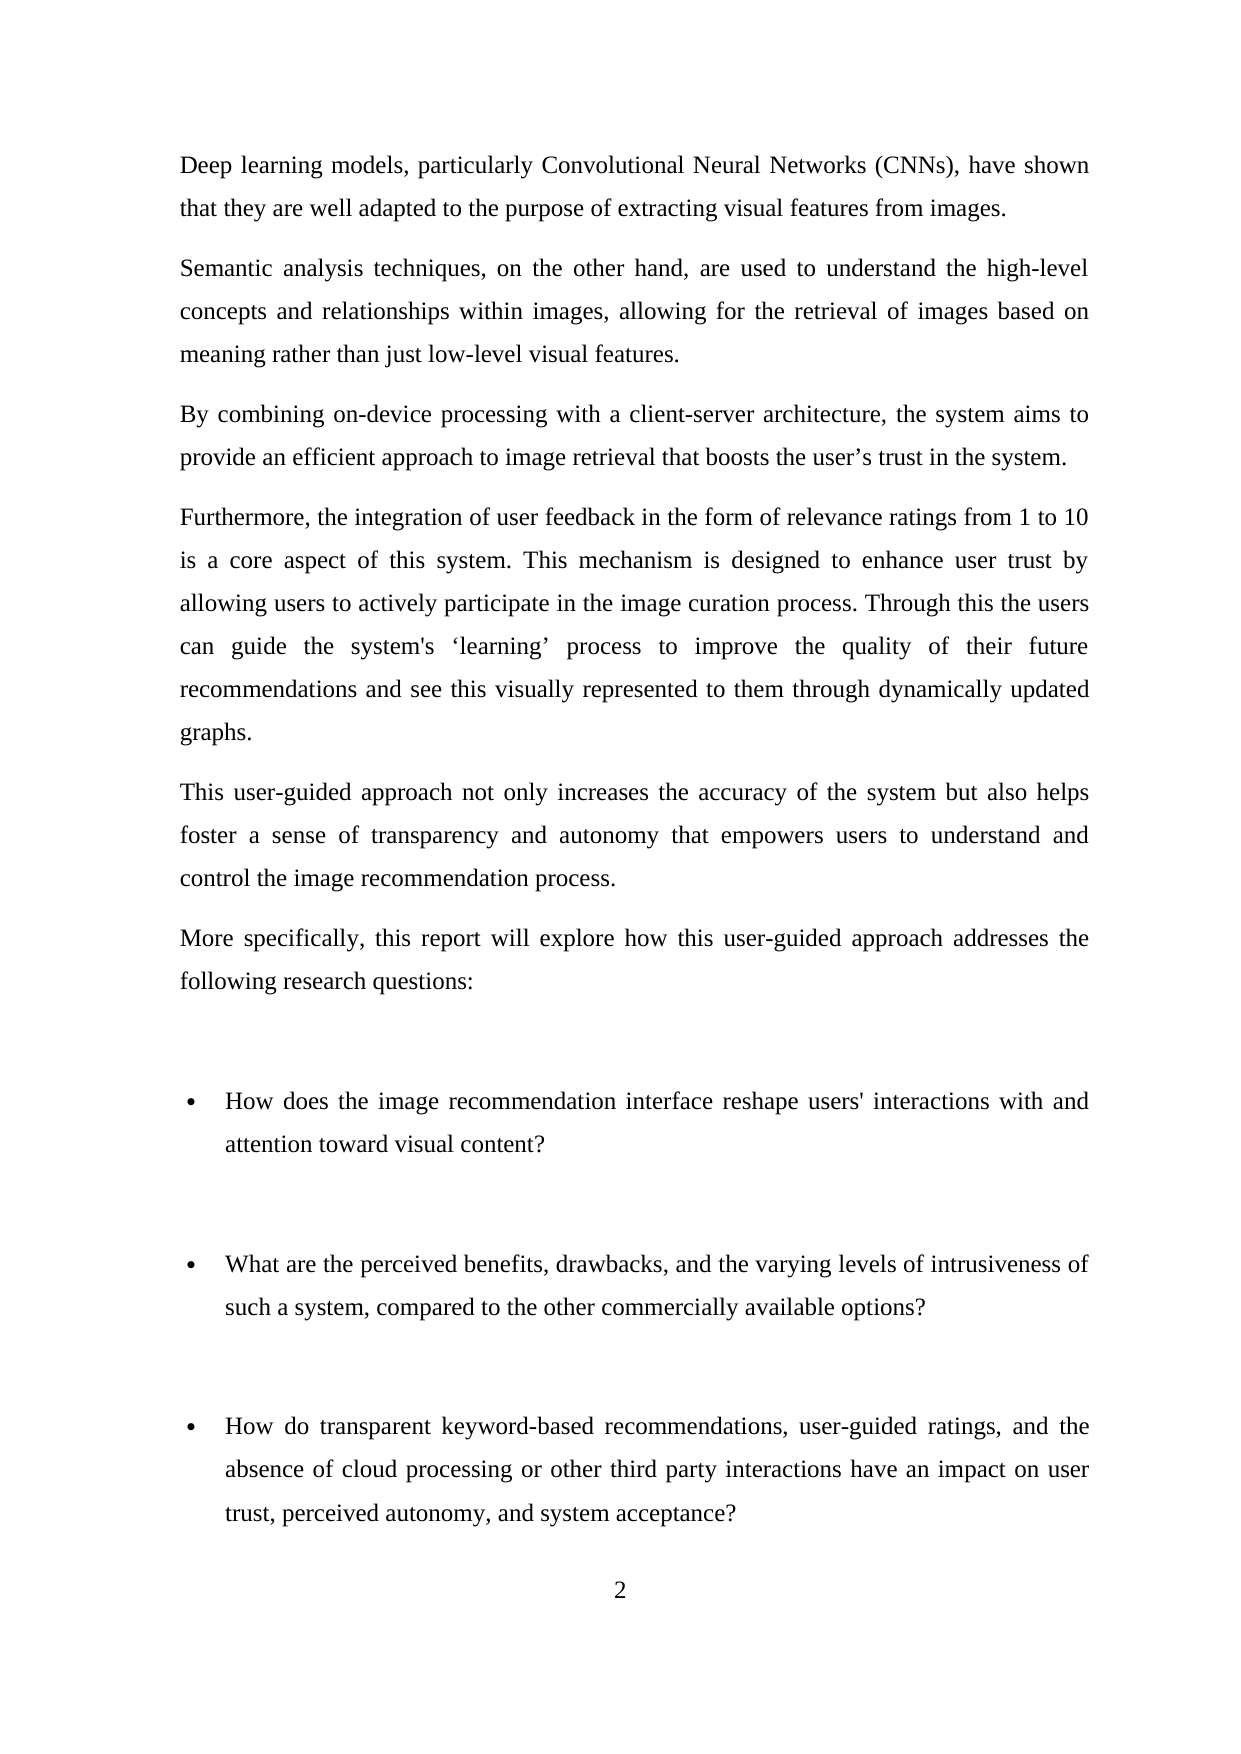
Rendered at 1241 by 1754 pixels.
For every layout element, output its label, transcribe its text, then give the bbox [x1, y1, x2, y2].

text More specifically, this report will explore how this user-guided approach addresses the following research questions: [179, 923, 1090, 995]
text This user-guided approach not only increases the accuracy of the system but also helps foster a sense of transparency and autonomy that empowers users to understand and control the image recommendation process. [179, 777, 1090, 892]
list How do transparent keyword-based recommendations, user-guided ratings, and the absence of cloud processing or other third party interactions have an impact on user trust, perceived autonomy, and system acceptance? [187, 1411, 1090, 1526]
list How does the image recommendation interface reshape users' interactions with and attention toward visual content? [187, 1086, 1090, 1158]
list What are the perceived benefits, drawbacks, and the varying levels of intrusiveness of such a system, compared to the other commercially available options? [187, 1249, 1090, 1321]
text Furthermore, the integration of user feedback in the form of relevance ratings from 1 to 10 is a core aspect of this system. This mechanism is designed to enhance user trust by allowing users to actively participate in the image curation process. Through this the users can guide the system's ‘learning’ process to improve the quality of their future recommendations and see this visually represented to them through dynamically updated graphs. [179, 502, 1090, 746]
text Deep learning models, particularly Convolutional Neural Networks (CNNs), have shown that they are well adapted to the purpose of extracting visual features from images. [179, 150, 1090, 222]
text Semantic analysis techniques, on the other hand, are used to understand the high-level concepts and relationships within images, allowing for the retrieval of images based on meaning rather than just low-level visual features. [179, 253, 1090, 368]
text By combining on-device processing with a client-server architecture, the system aims to provide an efficient approach to image retrieval that boosts the user’s trust in the system. [179, 399, 1090, 471]
